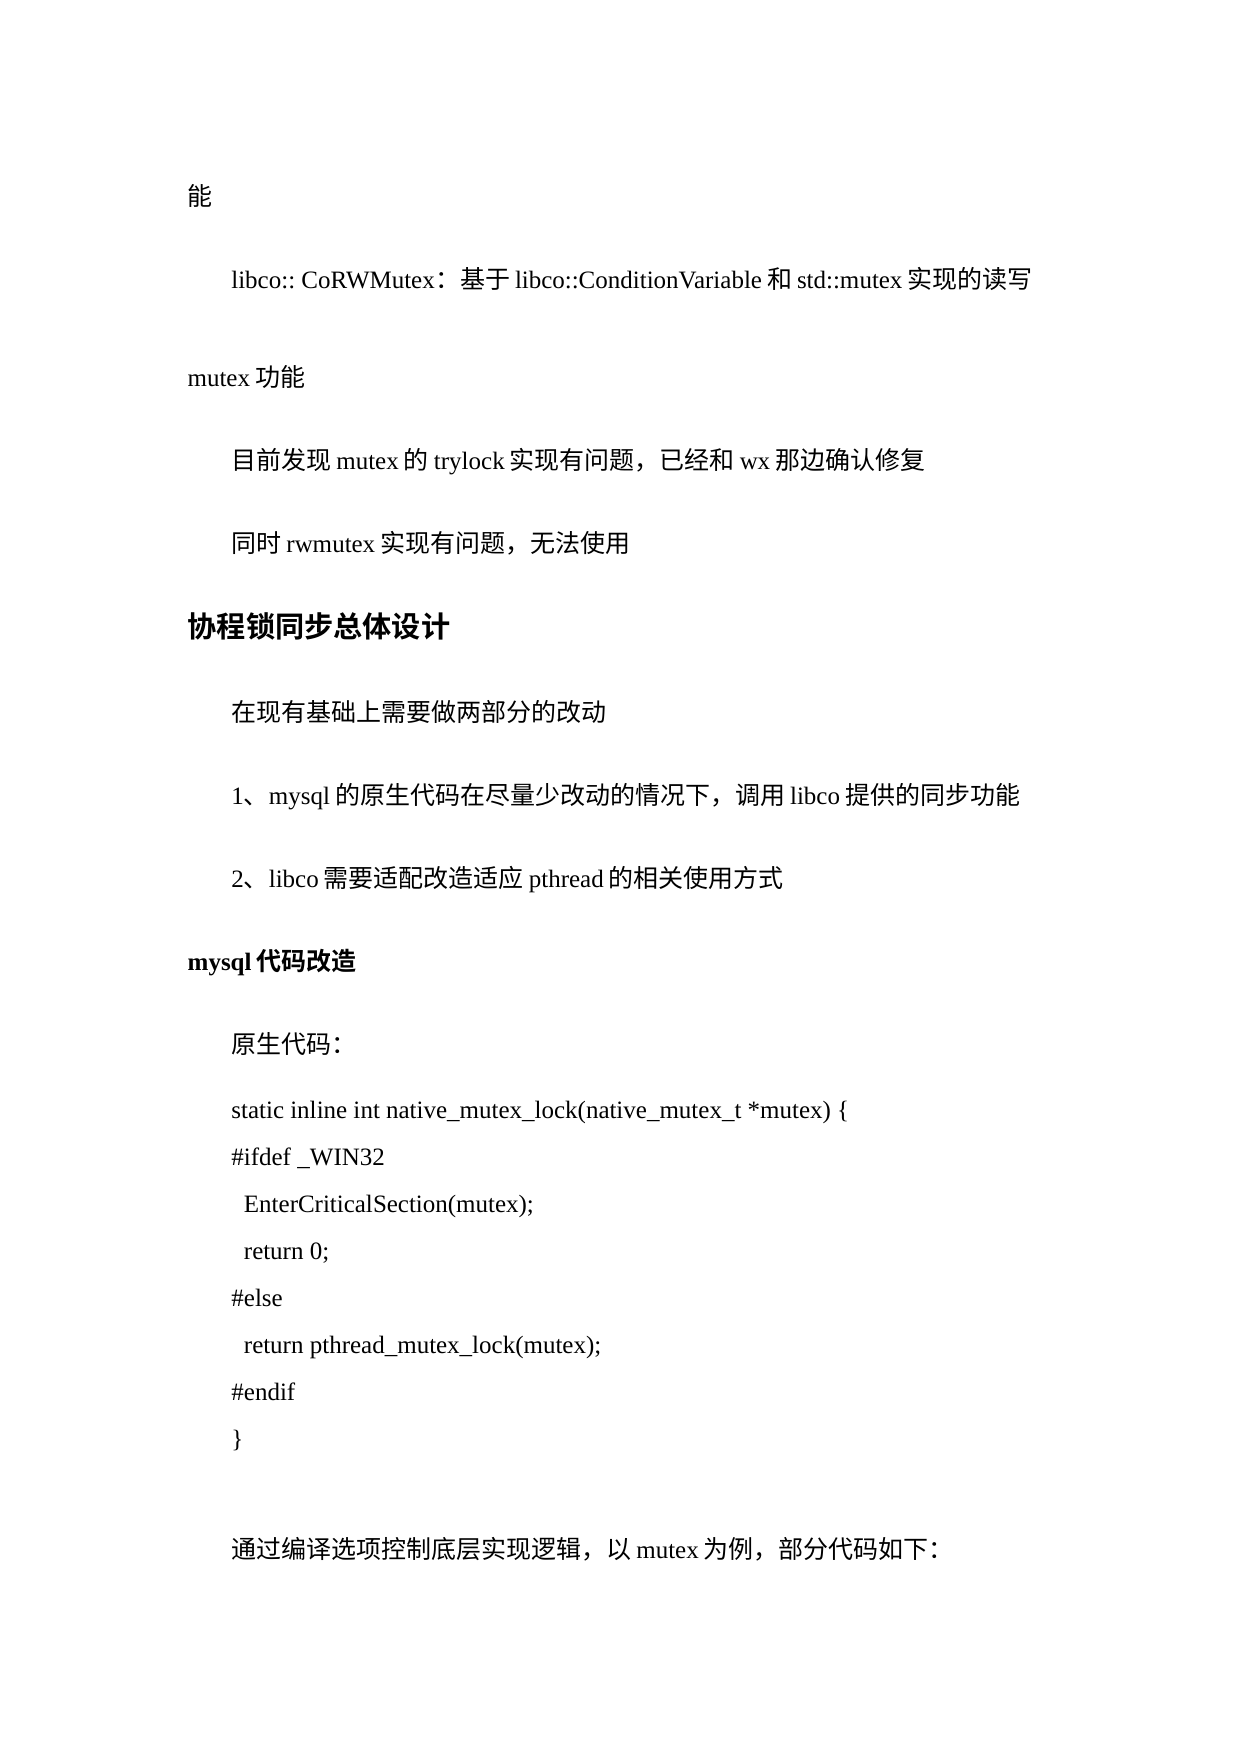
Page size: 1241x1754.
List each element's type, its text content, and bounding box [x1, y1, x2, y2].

text 通过编译选项控制底层实现逻辑，以mutex为例，部分代码如下： [231, 1516, 1053, 1581]
text return 0; [231, 1234, 1053, 1267]
text #endif [231, 1375, 1053, 1407]
text return pthread_mutex_lock(mutex); [231, 1328, 1053, 1361]
text 1、mysql的原生代码在尽量少改动的情况下，调用libco提供的同步功能 [187, 761, 1053, 826]
text 同时rwmutex实现有问题，无法使用 [231, 509, 1053, 574]
text #else [231, 1281, 1053, 1314]
text #ifdef _WIN32 [231, 1141, 1053, 1173]
subtitle 协程锁同步总体设计 [187, 592, 1053, 657]
text libco:: CoRWMutex：基于libco::ConditionVariable和std::mutex实现的读写mutex功能 [187, 245, 1053, 408]
subtitle mysql代码改造 [187, 927, 1053, 992]
text 原生代码： [231, 1011, 1053, 1076]
text 在现有基础上需要做两部分的改动 [231, 678, 1053, 743]
text EnterCriticalSection(mutex); [231, 1187, 1053, 1220]
text 目前发现mutex的trylock实现有问题，已经和wx那边确认修复 [231, 426, 1053, 491]
text 2、libco需要适配改造适应pthread的相关使用方式 [187, 844, 1053, 909]
text static inline int native_mutex_lock(native_mutex_t *mutex) { [231, 1094, 1053, 1126]
text } [231, 1422, 1053, 1454]
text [187, 162, 1053, 227]
